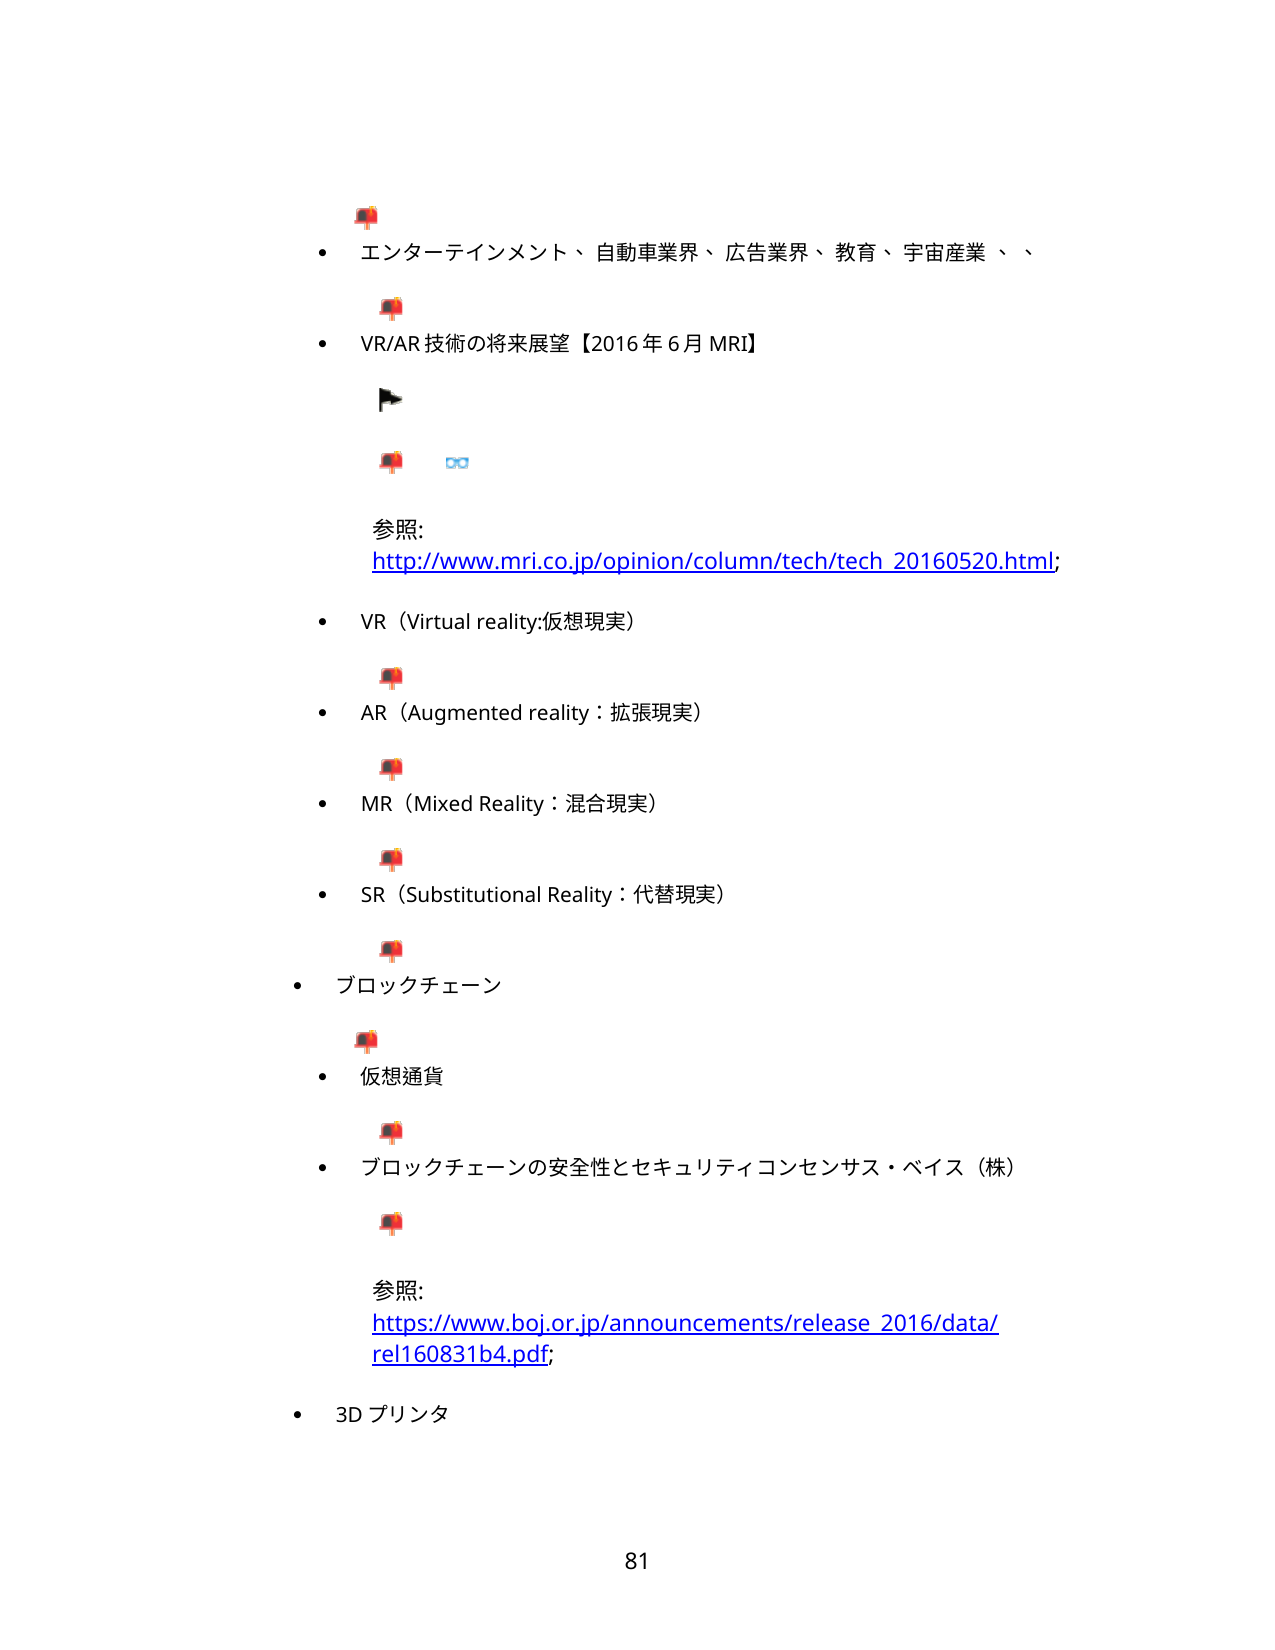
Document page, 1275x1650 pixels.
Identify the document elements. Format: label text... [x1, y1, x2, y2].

picture [446, 451, 469, 474]
list SR（Substitutional Reality：代替現実） [319, 880, 1098, 909]
text http://www.mri.co.jp/opinion/column/tech/tech_20160520.html; [372, 545, 1098, 576]
list VR（Virtual reality:仮想現実） [319, 607, 1098, 636]
picture [379, 667, 403, 690]
list ブロックチェーンの安全性とセキュリティコンセンサス・ベイス（株） [319, 1153, 1098, 1181]
list VR/AR技術の将来展望【2016年6月MRI】 [319, 329, 1098, 357]
list エンターテインメント、 自動車業界、 広告業界、 教育、 宇宙産業 、 、 [319, 238, 1098, 266]
list 仮想通貨 [319, 1062, 1098, 1091]
picture [354, 1030, 378, 1054]
picture [379, 1212, 403, 1236]
list MR（Mixed Reality：混合現実） [319, 789, 1098, 818]
picture [379, 940, 403, 963]
list 参照: [372, 1275, 1098, 1306]
picture [379, 451, 403, 474]
list ブロックチェーン [294, 971, 1098, 999]
list 3Dプリンタ [294, 1400, 1098, 1429]
list AR（Augmented reality：拡張現実） [319, 698, 1098, 727]
picture [379, 297, 403, 321]
list 参照: [372, 514, 1098, 545]
picture [354, 206, 378, 230]
picture [379, 758, 403, 781]
picture [379, 1121, 403, 1145]
picture [379, 848, 403, 872]
text https://www.boj.or.jp/announcements/release_2016/data/rel160831b4.pdf; [372, 1306, 1098, 1369]
picture [379, 388, 403, 412]
